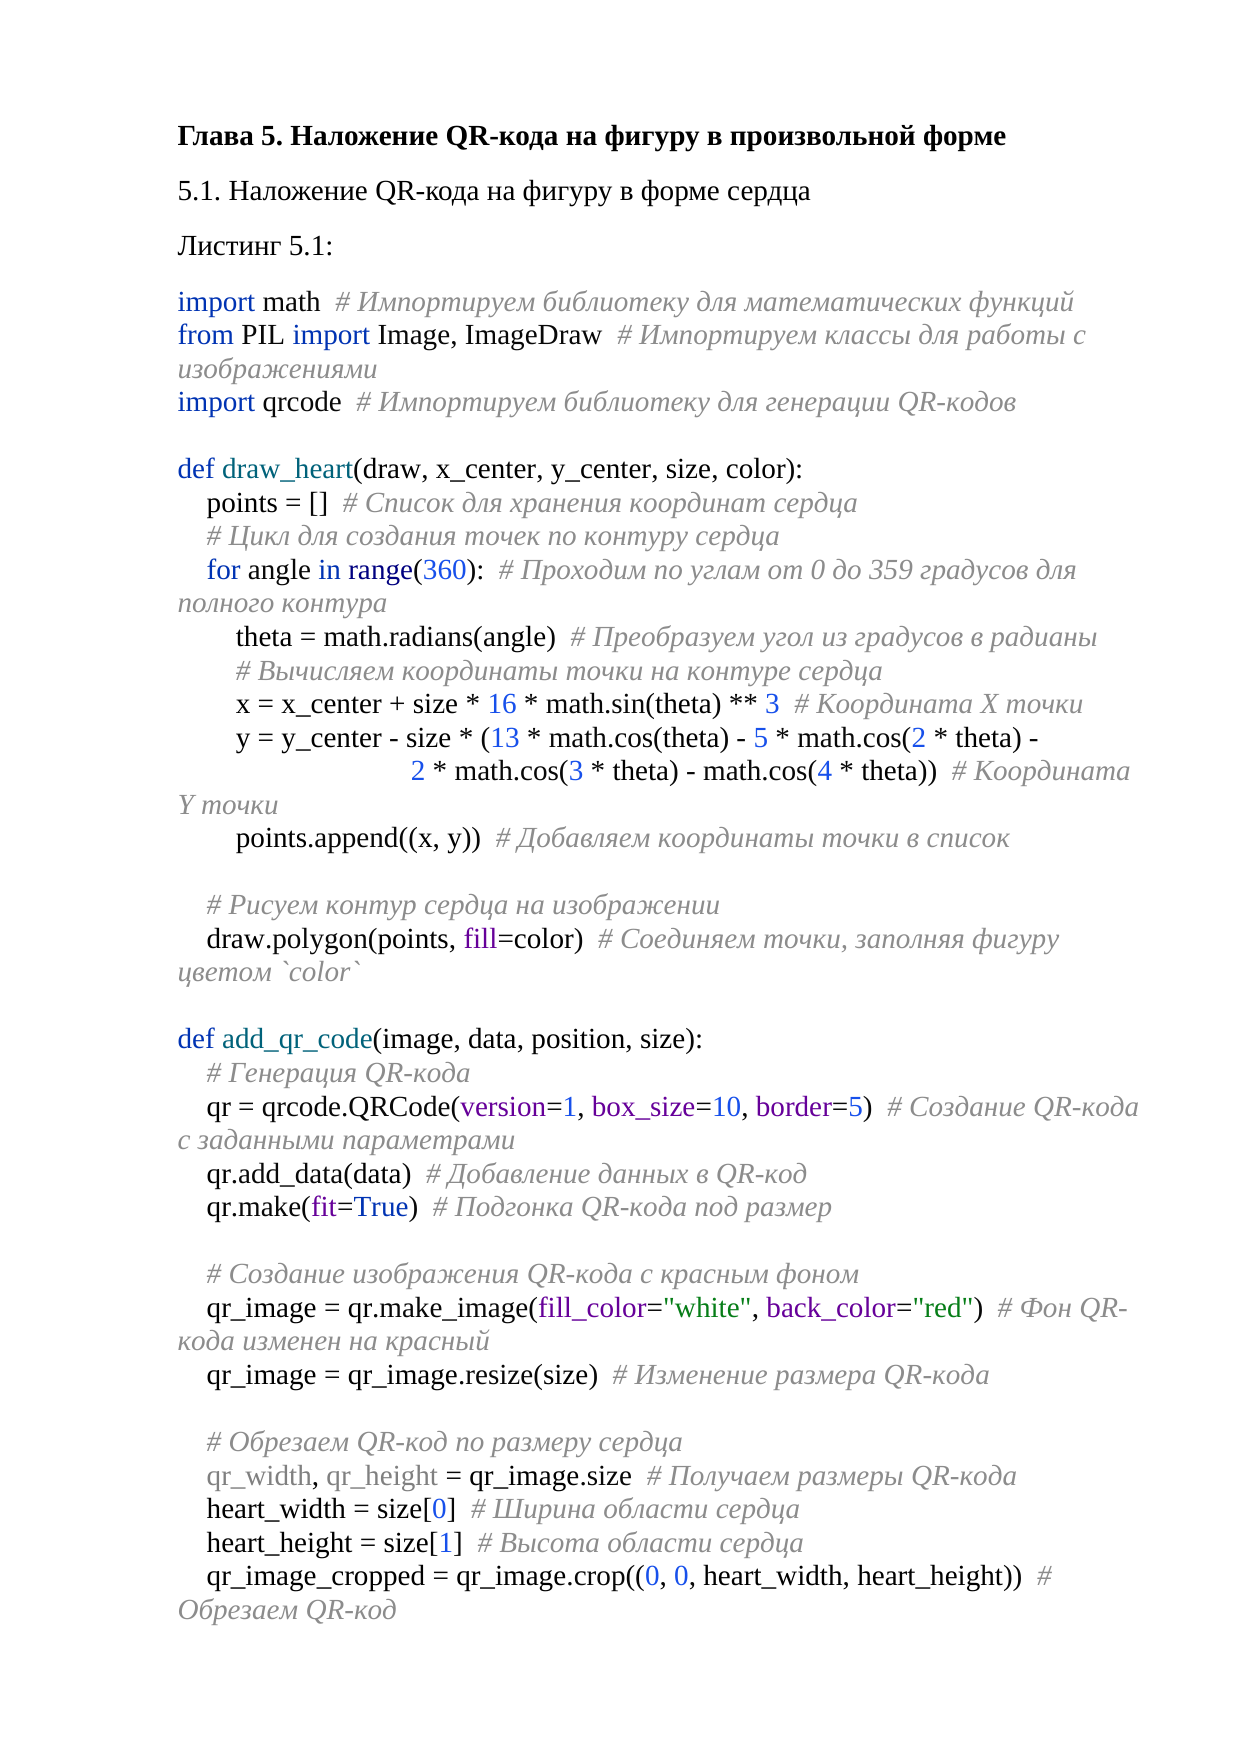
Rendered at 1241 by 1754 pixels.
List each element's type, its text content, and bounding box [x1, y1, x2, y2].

text Глава 5. Наложение QR-кода на фигуру в произвольной форме [177, 118, 1152, 152]
text 5.1. Наложение QR-кода на фигуру в форме сердца [177, 173, 1152, 207]
text Листинг 5.1: [177, 228, 1152, 262]
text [177, 284, 1152, 1625]
